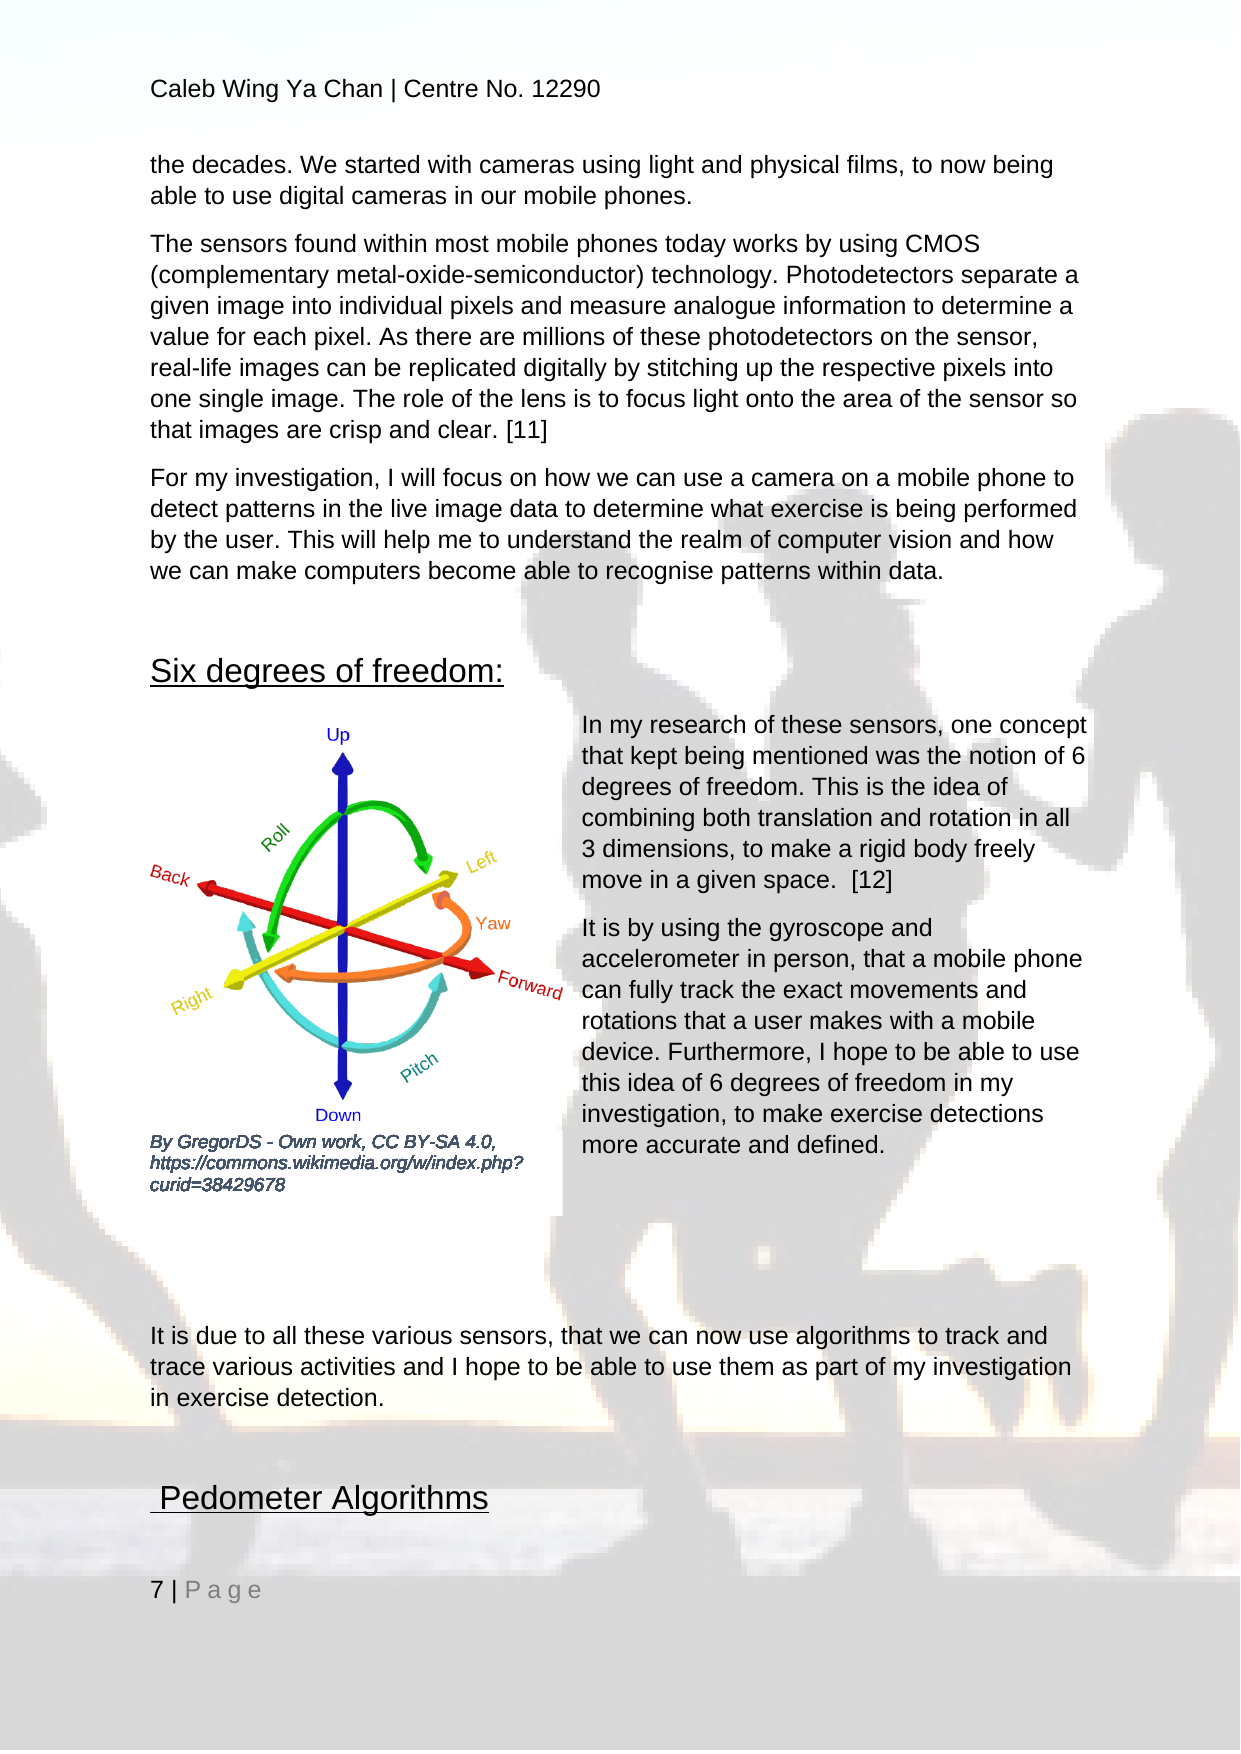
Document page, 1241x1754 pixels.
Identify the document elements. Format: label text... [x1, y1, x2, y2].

picture [150, 728, 563, 1121]
text Pedometer Algorithms [150, 1478, 1090, 1517]
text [150, 150, 1090, 210]
text The sensors found within most mobile phones today works by using CMOS (complementary metal-oxide-semiconductor) technology. Photodetectors separate a given image into individual pixels and measure analogue information to determine a value for each pixel. As there are millions of these photodetectors on the sensor, real-life images can be replicated digitally by stitching up the respective pixels into one single image. The role of the lens is to focus light onto the area of the sensor so that images are crisp and clear. [150, 229, 1090, 444]
text In my research of these sensors, one concept that kept being mentioned was the notion of 6 degrees of freedom. This is the idea of combining both translation and rotation in all 3 dimensions, to make a rigid body freely move in a given space. [150, 709, 1090, 893]
text It is by using the gyroscope and accelerometer in person, that a mobile phone can fully track the exact movements and rotations that a user makes with a mobile device. Furthermore, I hope to be able to use this idea of 6 degrees of freedom in my investigation, to make exercise detections more accurate and defined. [150, 912, 1090, 1158]
text Six degrees of freedom: [150, 651, 1090, 690]
text It is due to all these various sensors, that we can now use algorithms to track and trace various activities and I hope to be able to use them as part of my investigation in exercise detection. [150, 1321, 1090, 1411]
text For my investigation, I will focus on how we can use a camera on a mobile phone to detect patterns in the live image data to determine what exercise is being performed by the user. This will help me to understand the realm of computer vision and how we can make computers become able to recognise patterns within data. [150, 463, 1090, 585]
